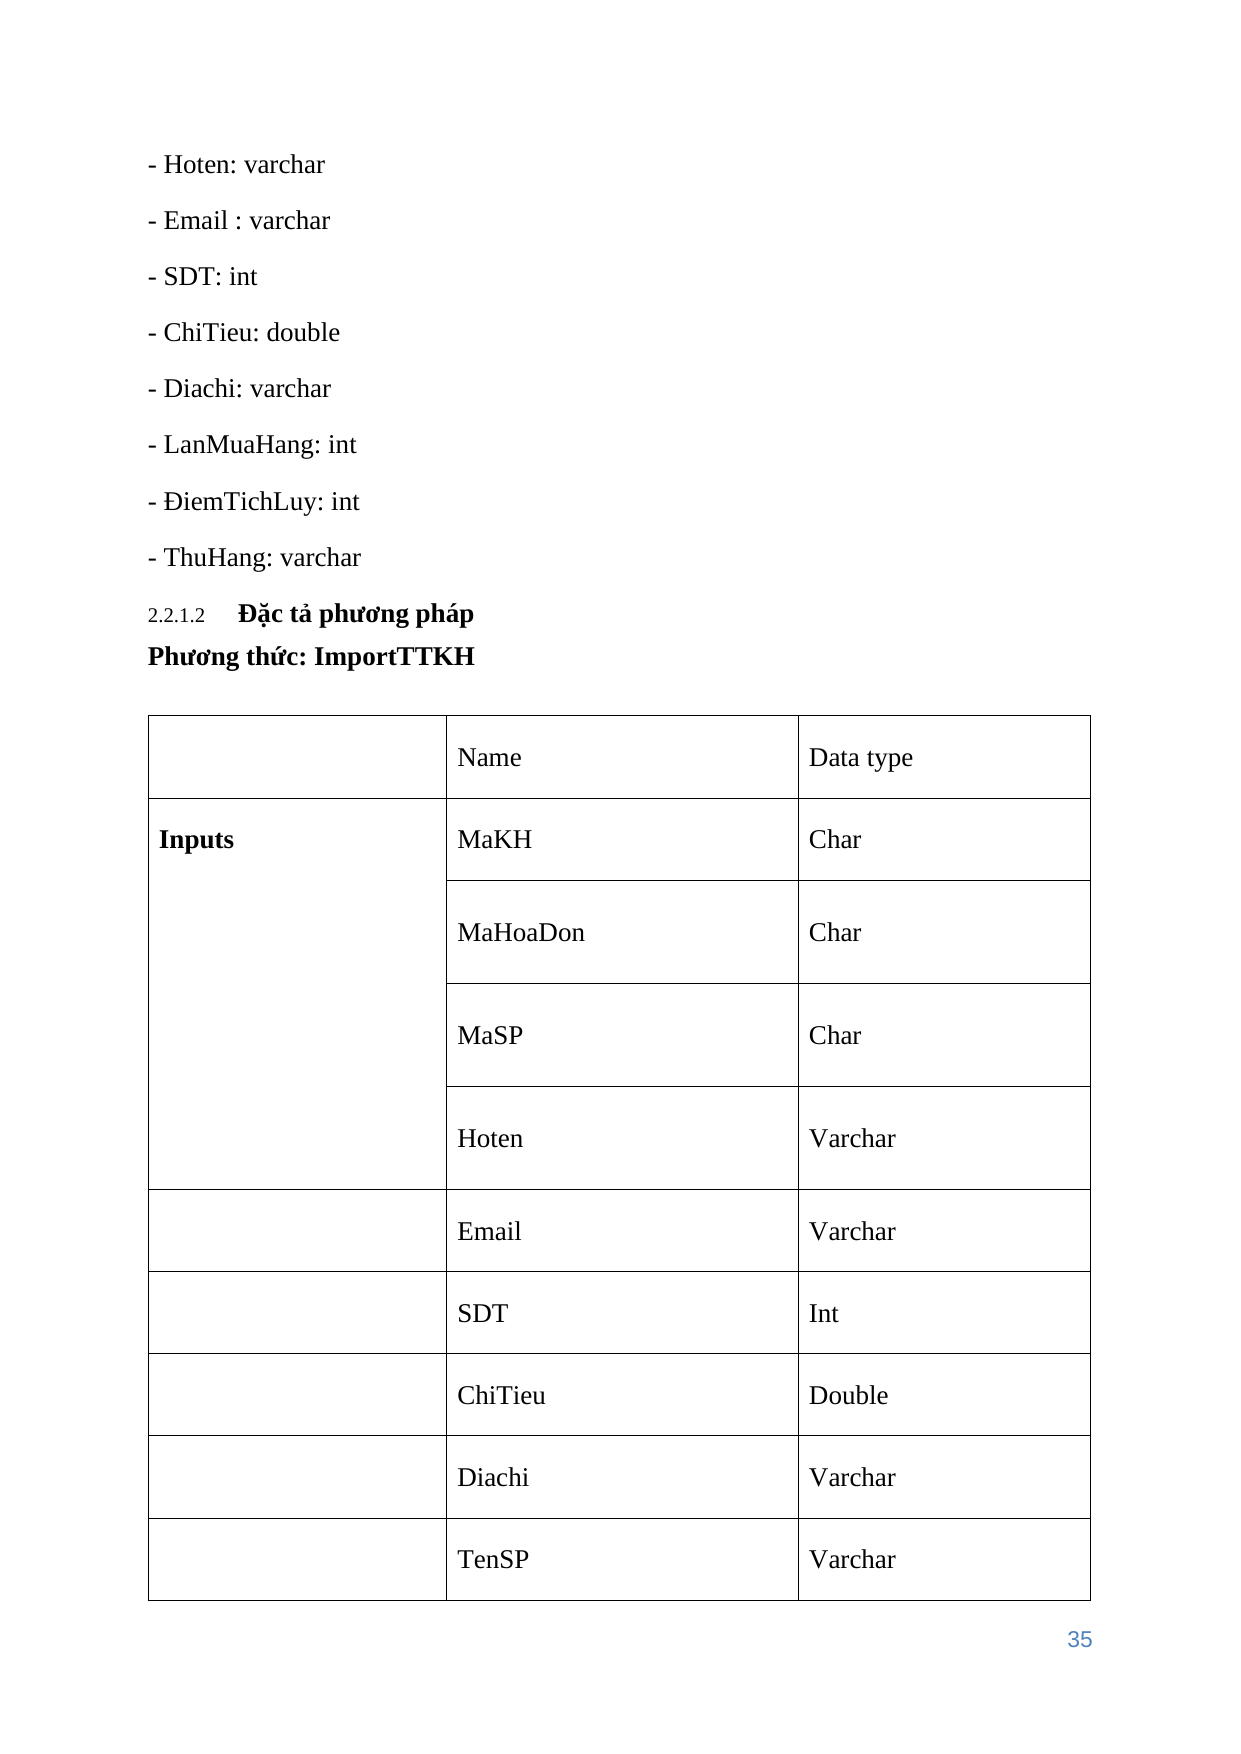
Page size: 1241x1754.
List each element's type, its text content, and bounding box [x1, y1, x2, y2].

table_cell [149, 1354, 446, 1435]
table_cell TenSP [447, 1519, 798, 1600]
text - Email : varchar [148, 204, 1092, 235]
table_cell Email [447, 1190, 798, 1271]
table_cell Char [799, 984, 1090, 1086]
table_cell MaKH [447, 799, 798, 880]
table_cell Int [799, 1272, 1090, 1353]
table_cell Varchar [799, 1519, 1090, 1600]
text - ChiTieu: double [148, 316, 1092, 347]
table_cell Char [799, 799, 1090, 880]
table_cell Varchar [799, 1436, 1090, 1517]
table_cell MaSP [447, 984, 798, 1086]
table_cell Hoten [447, 1087, 798, 1189]
text - ThuHang: varchar [148, 541, 1092, 572]
table_header Name [447, 716, 798, 797]
text - ĐiemTichLuy: int [148, 484, 1092, 516]
table_cell Varchar [799, 1087, 1090, 1189]
table_cell Char [799, 881, 1090, 983]
table_cell [149, 1519, 446, 1600]
table_cell [149, 1190, 446, 1271]
table_cell [149, 1272, 446, 1353]
table_header Data type [799, 716, 1090, 797]
table_cell [149, 1436, 446, 1517]
text - SDT: int [148, 260, 1092, 291]
text - Hoten: varchar [148, 148, 1092, 179]
table_header [149, 716, 446, 797]
table_cell Double [799, 1354, 1090, 1435]
table_cell Diachi [447, 1436, 798, 1517]
table_cell ChiTieu [447, 1354, 798, 1435]
table_cell Varchar [799, 1190, 1090, 1271]
table_cell MaHoaDon [447, 881, 798, 983]
table_cell Inputs [149, 799, 446, 1189]
text Phương thức: ImportTTKH [148, 641, 1092, 672]
table_cell SDT [447, 1272, 798, 1353]
text - Diachi: varchar [148, 372, 1092, 403]
subtitle Đặc tả phương pháp [148, 597, 1092, 628]
text - LanMuaHang: int [148, 428, 1092, 459]
